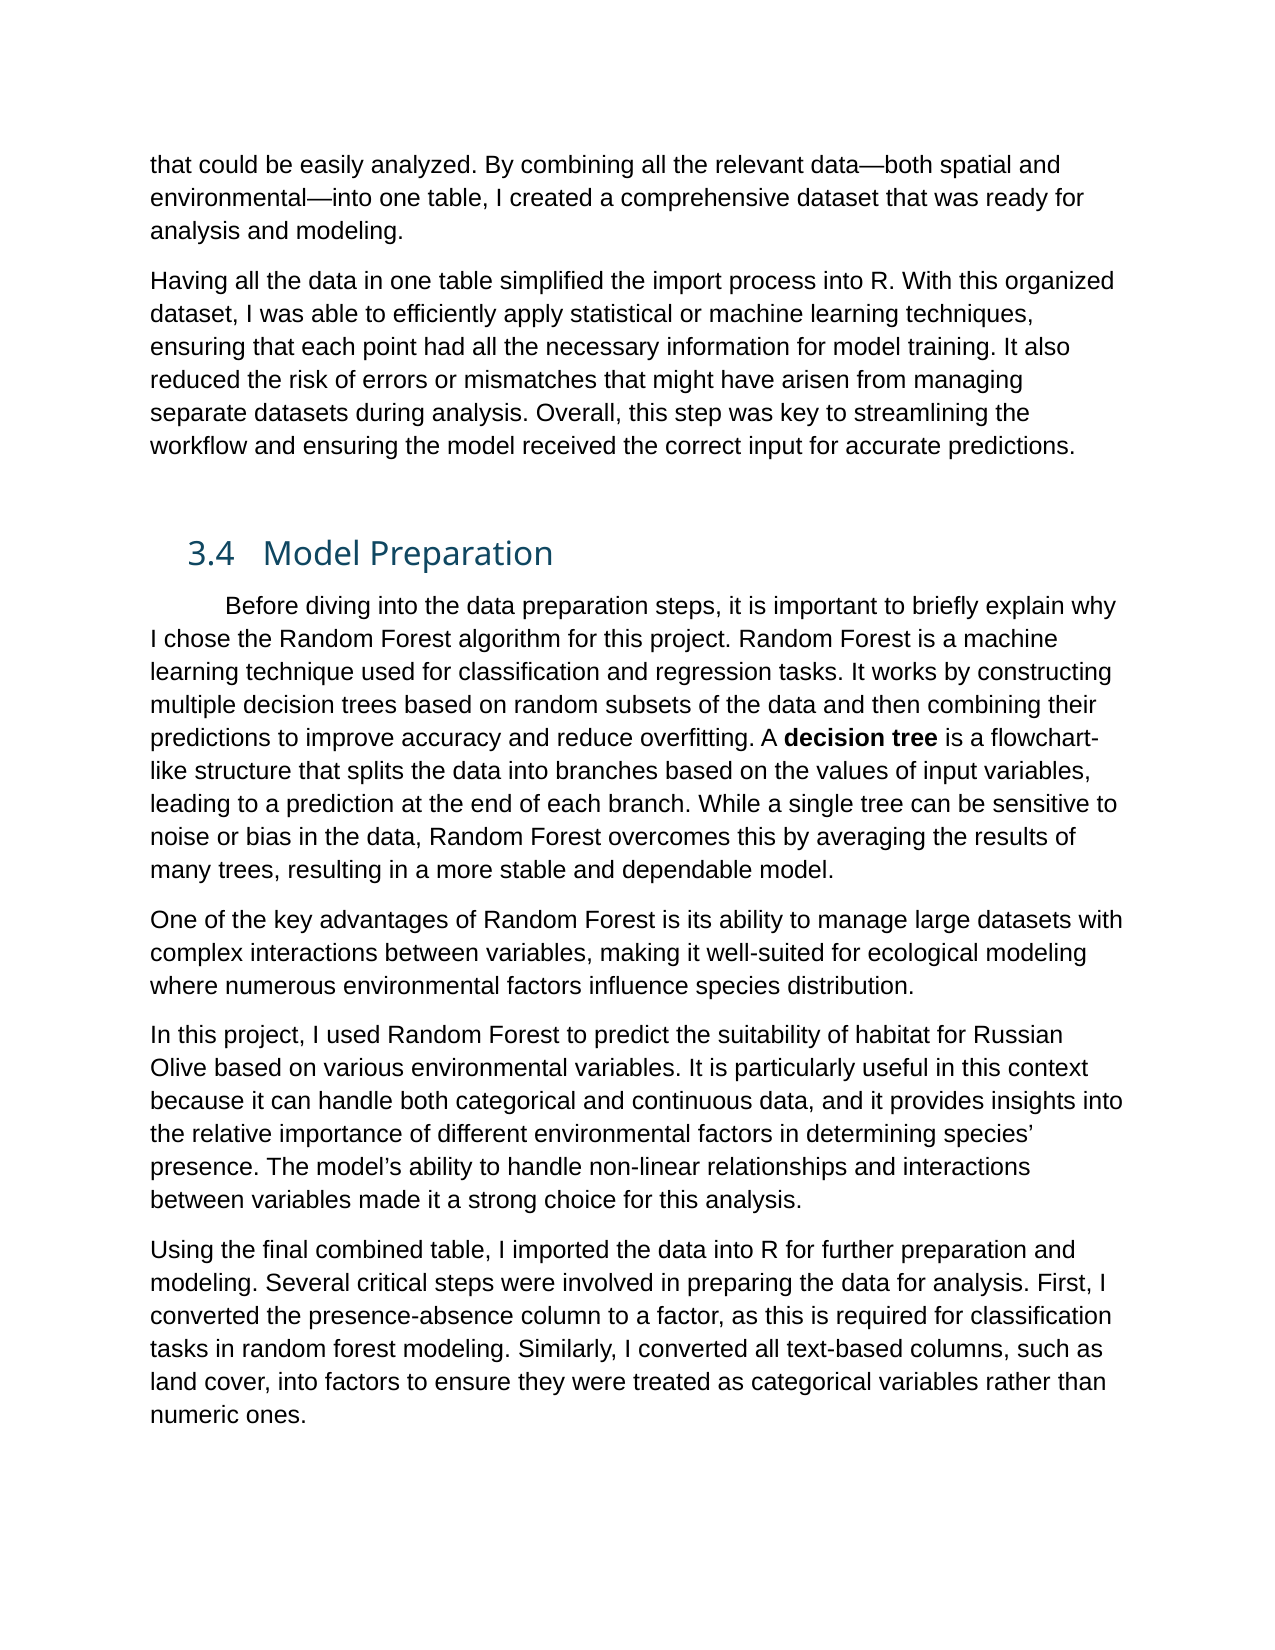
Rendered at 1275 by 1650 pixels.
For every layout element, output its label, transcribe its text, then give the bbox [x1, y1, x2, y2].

subtitle Model Preparation [187, 530, 1125, 576]
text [150, 150, 1125, 245]
text Having all the data in one table simplified the import process into R. With this organized dataset, I was able to efficiently apply statistical or machine learning techniques, ensuring that each point had all the necessary information for model training. It also reduced the risk of errors or mismatches that might have arisen from managing separate datasets during analysis. Overall, this step was key to streamlining the workflow and ensuring the model received the correct input for accurate predictions. [150, 266, 1125, 459]
text Using the final combined table, I imported the data into R for further preparation and modeling. Several critical steps were involved in preparing the data for analysis. First, I converted the presence-absence column to a factor, as this is required for classification tasks in random forest modeling. Similarly, I converted all text-based columns, such as land cover, into factors to ensure they were treated as categorical variables rather than numeric ones. [150, 1235, 1125, 1429]
text One of the key advantages of Random Forest is its ability to manage large datasets with complex interactions between variables, making it well-suited for ecological modeling where numerous environmental factors influence species distribution. [150, 904, 1125, 999]
text Before diving into the data preparation steps, it is important to briefly explain why I chose the Random Forest algorithm for this project. Random Forest is a machine learning technique used for classification and regression tasks. It works by constructing multiple decision trees based on random subsets of the data and then combining their predictions to improve accuracy and reduce overfitting. A decision tree is a flowchart-like structure that splits the data into branches based on the values of input variables, leading to a prediction at the end of each branch. While a single tree can be sensitive to noise or bias in the data, Random Forest overcomes this by averaging the results of many trees, resulting in a more stable and dependable model. [150, 591, 1125, 884]
text In this project, I used Random Forest to predict the suitability of habitat for Russian Olive based on various environmental variables. It is particularly useful in this context because it can handle both categorical and continuous data, and it provides insights into the relative importance of different environmental factors in determining species’ presence. The model’s ability to handle non-linear relationships and interactions between variables made it a strong choice for this analysis. [150, 1020, 1125, 1214]
